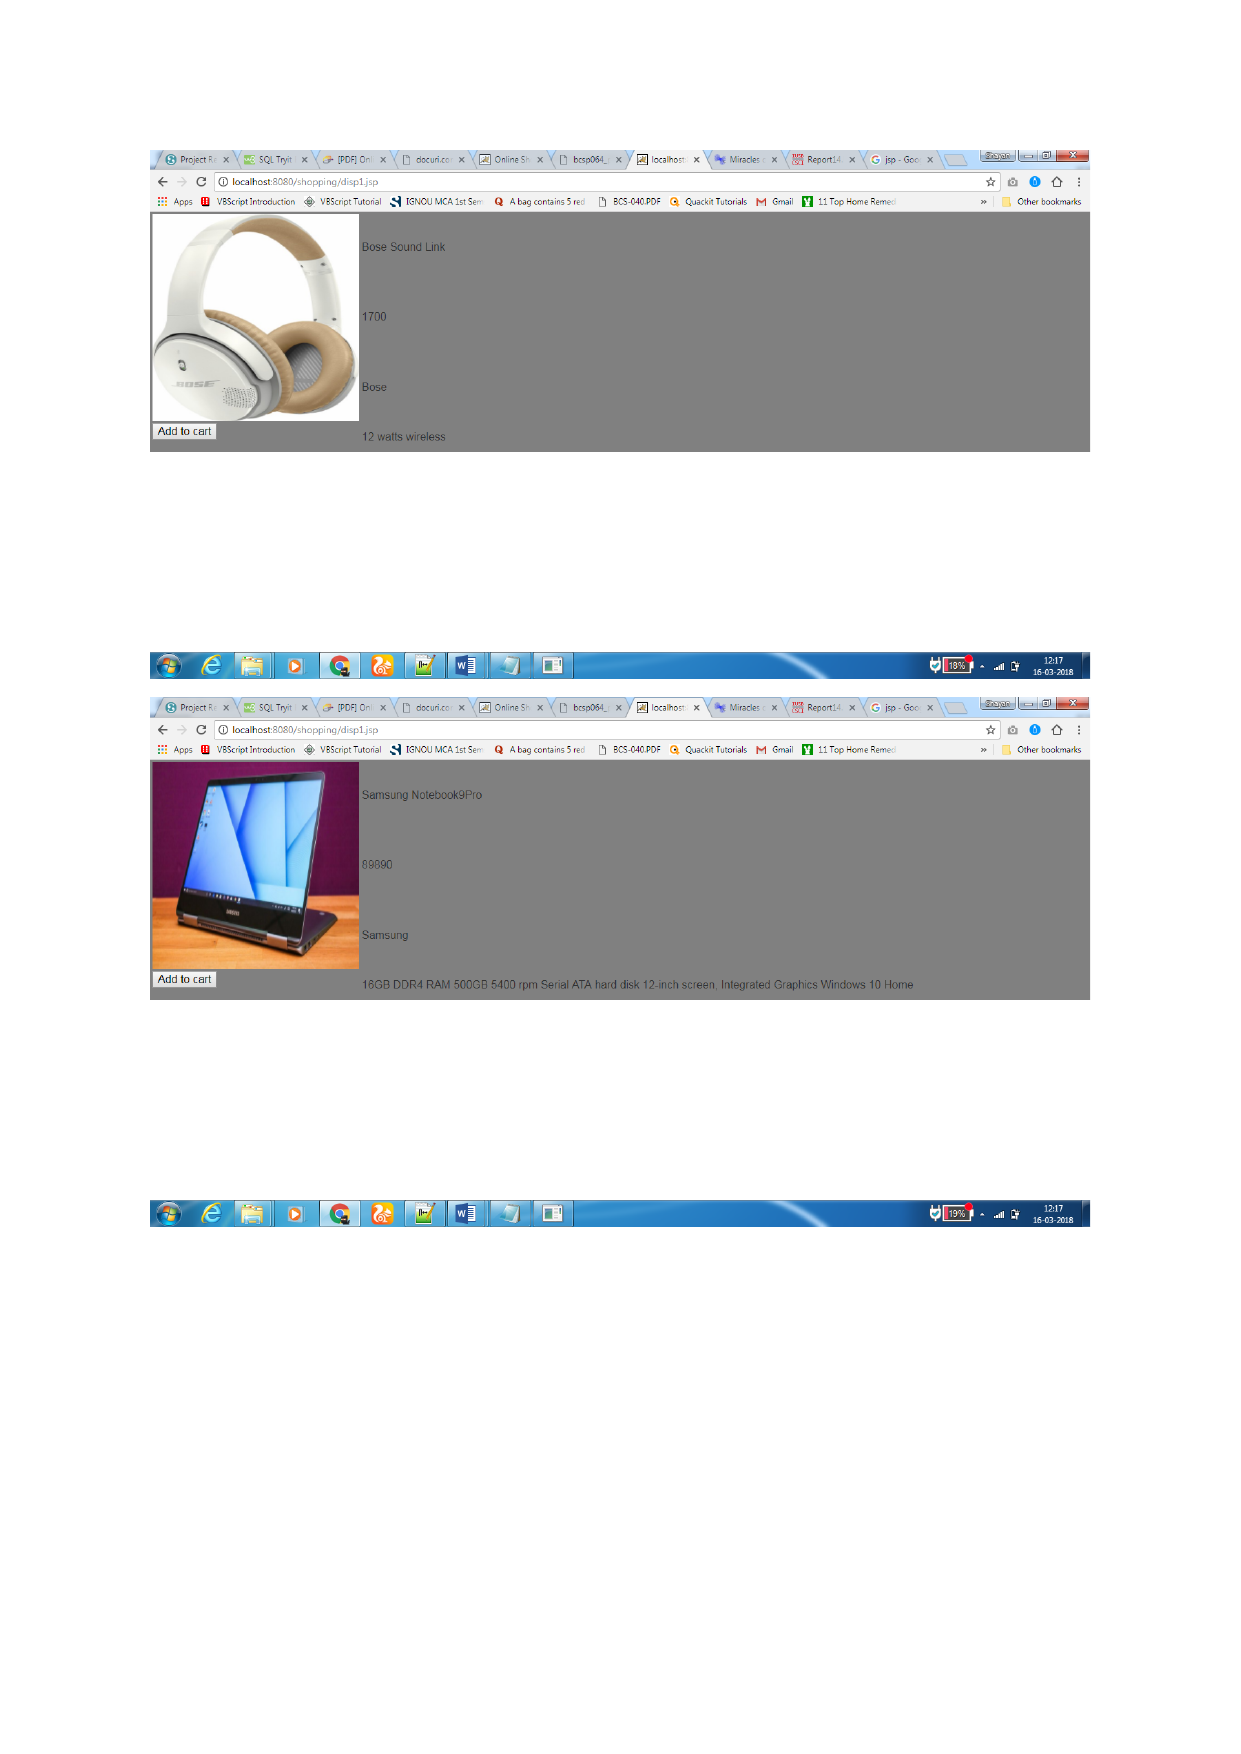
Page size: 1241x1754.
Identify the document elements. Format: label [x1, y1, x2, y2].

picture [150, 150, 1091, 679]
picture [150, 697, 1091, 1227]
